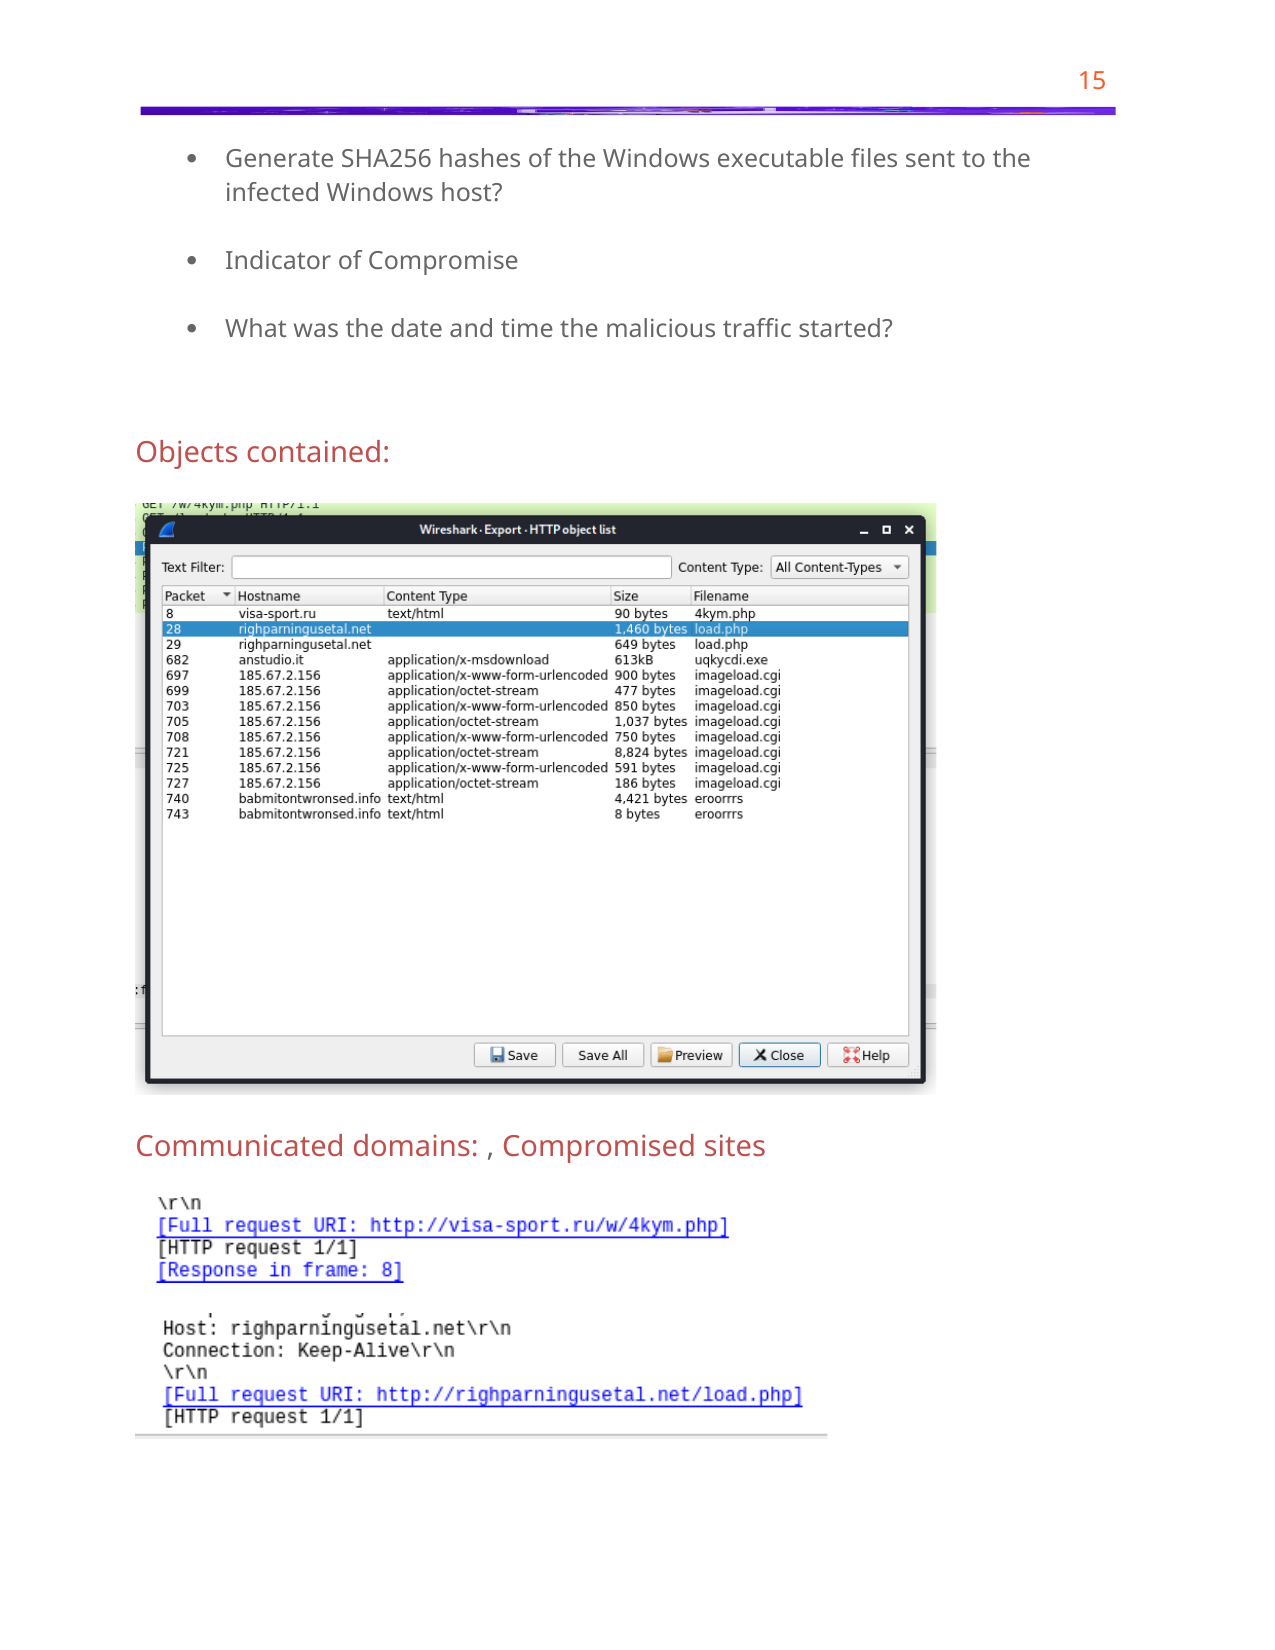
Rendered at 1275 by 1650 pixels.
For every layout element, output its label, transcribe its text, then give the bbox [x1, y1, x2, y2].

list Indicator of Compromise [187, 243, 1125, 277]
picture [135, 1313, 828, 1439]
picture [140, 106, 1116, 116]
picture [135, 1197, 737, 1283]
picture [135, 503, 937, 1095]
list Generate SHA256 hashes of the Windows executable files sent to the infected Windows host? [187, 141, 1125, 209]
list What was the date and time the malicious traffic started? [187, 311, 1125, 345]
text Objects contained: [135, 431, 1204, 471]
text Communicated domains: , Compromised sites [135, 1126, 1204, 1165]
